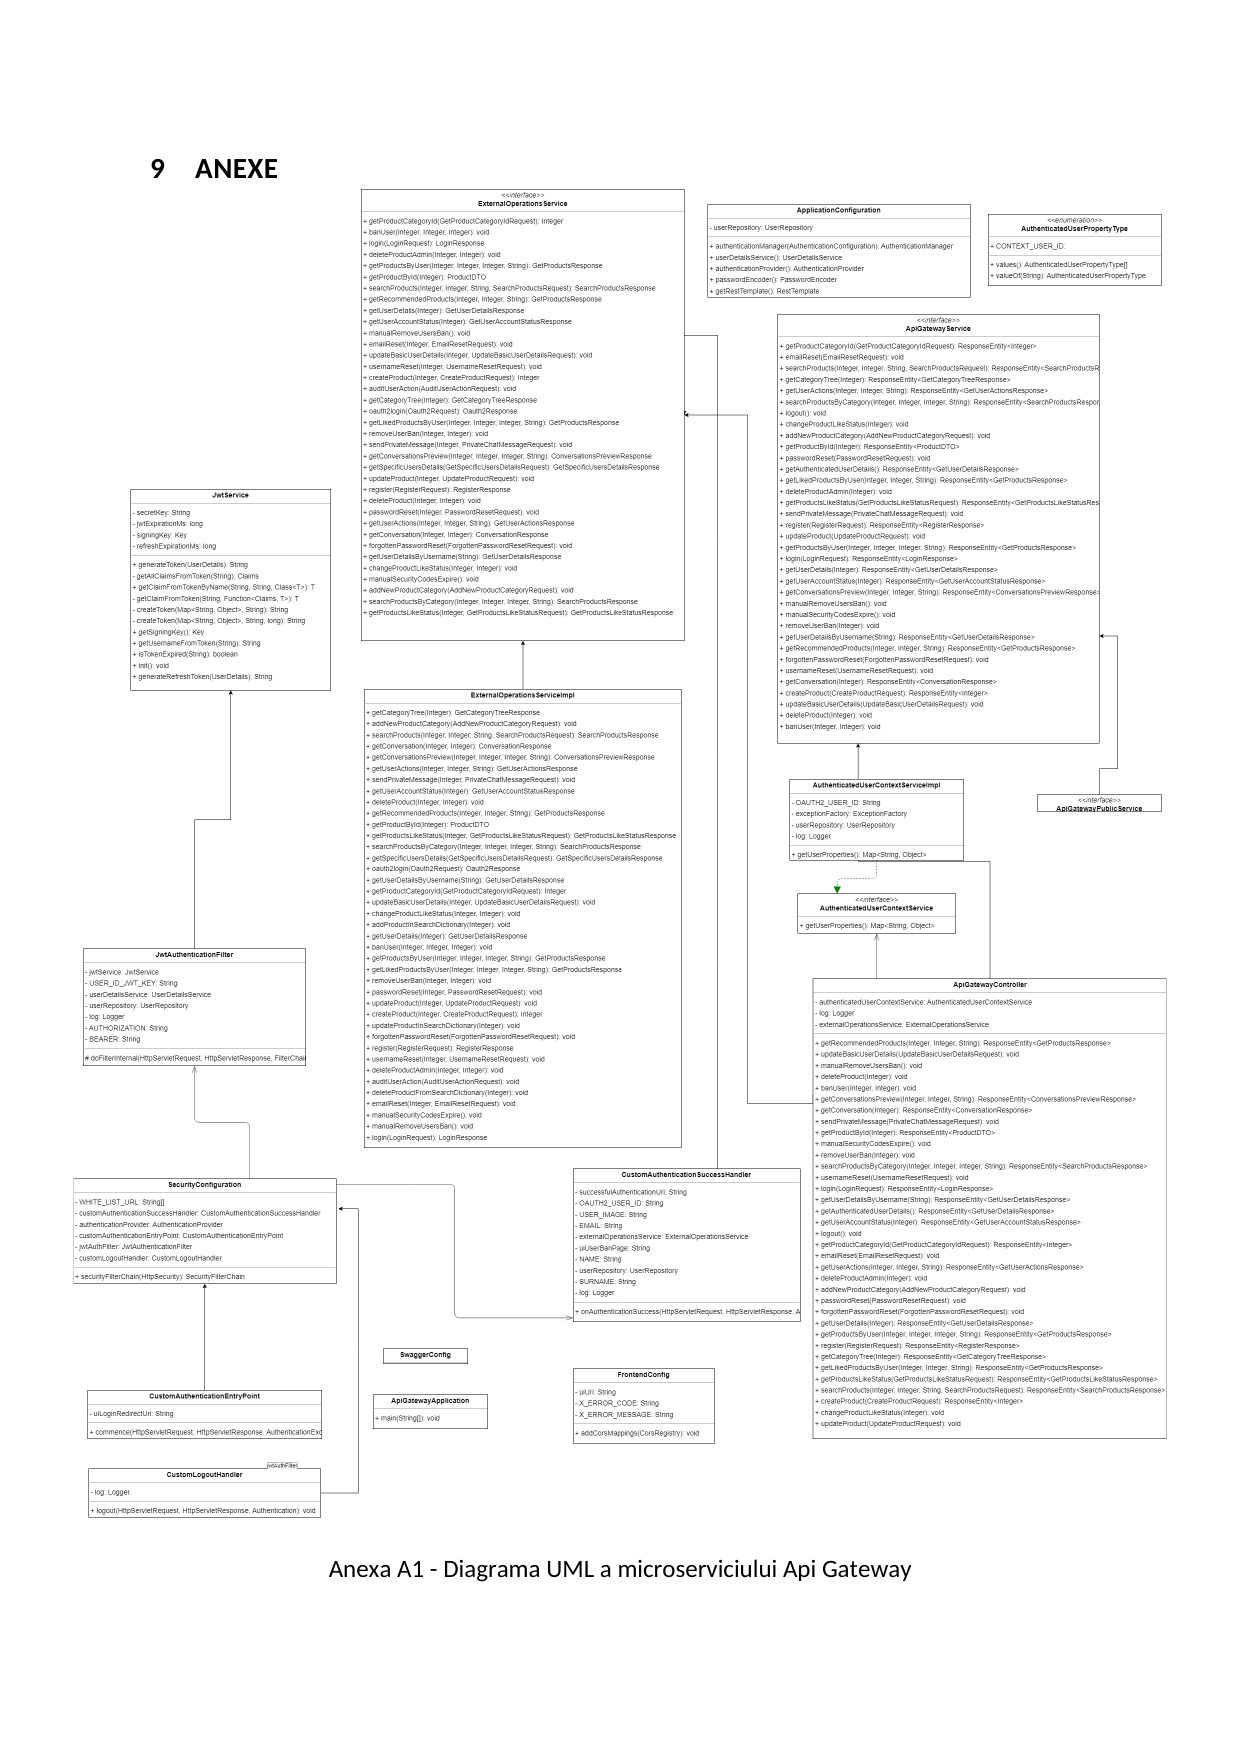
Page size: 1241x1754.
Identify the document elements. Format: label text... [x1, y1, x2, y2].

text Anexa A1 - Diagrama UML a microserviciului Api Gateway [150, 1540, 1090, 1584]
picture [73, 189, 1167, 1540]
subtitle Anexe [150, 150, 1090, 186]
